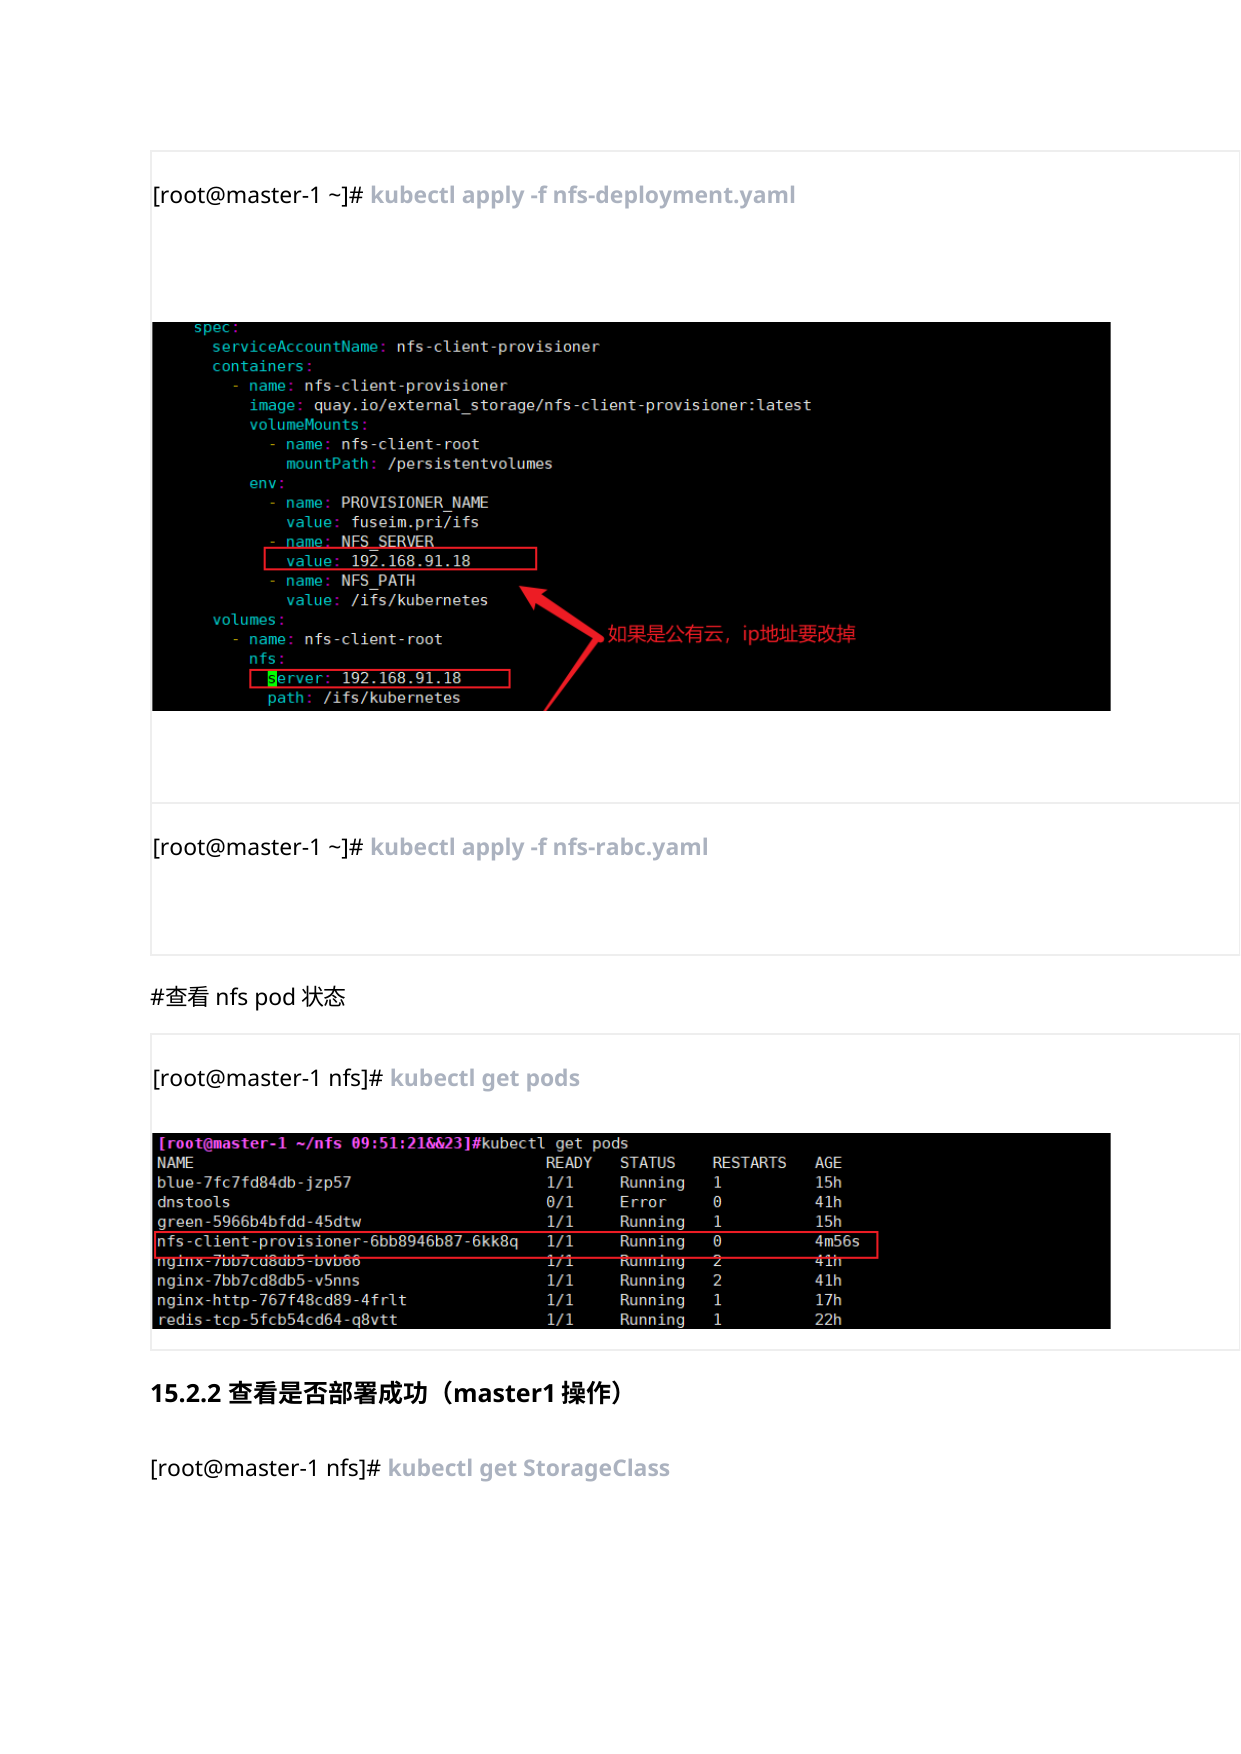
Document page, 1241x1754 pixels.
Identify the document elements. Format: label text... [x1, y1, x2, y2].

text #查看nfs pod状态 [150, 981, 1090, 1012]
picture [152, 322, 1111, 711]
table_header [root@master-1 nfs]# kubectl get pods [152, 1035, 1239, 1349]
table_header [root@master-1 ~]# kubectl apply -f nfs-rabc.yaml [152, 804, 1239, 954]
text 15.2.2 查看是否部署成功（master1操作） [150, 1376, 1090, 1410]
text [root@master-1 nfs]# kubectl get StorageClass [150, 1452, 1090, 1483]
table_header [152, 152, 1239, 802]
picture [152, 1133, 1111, 1329]
